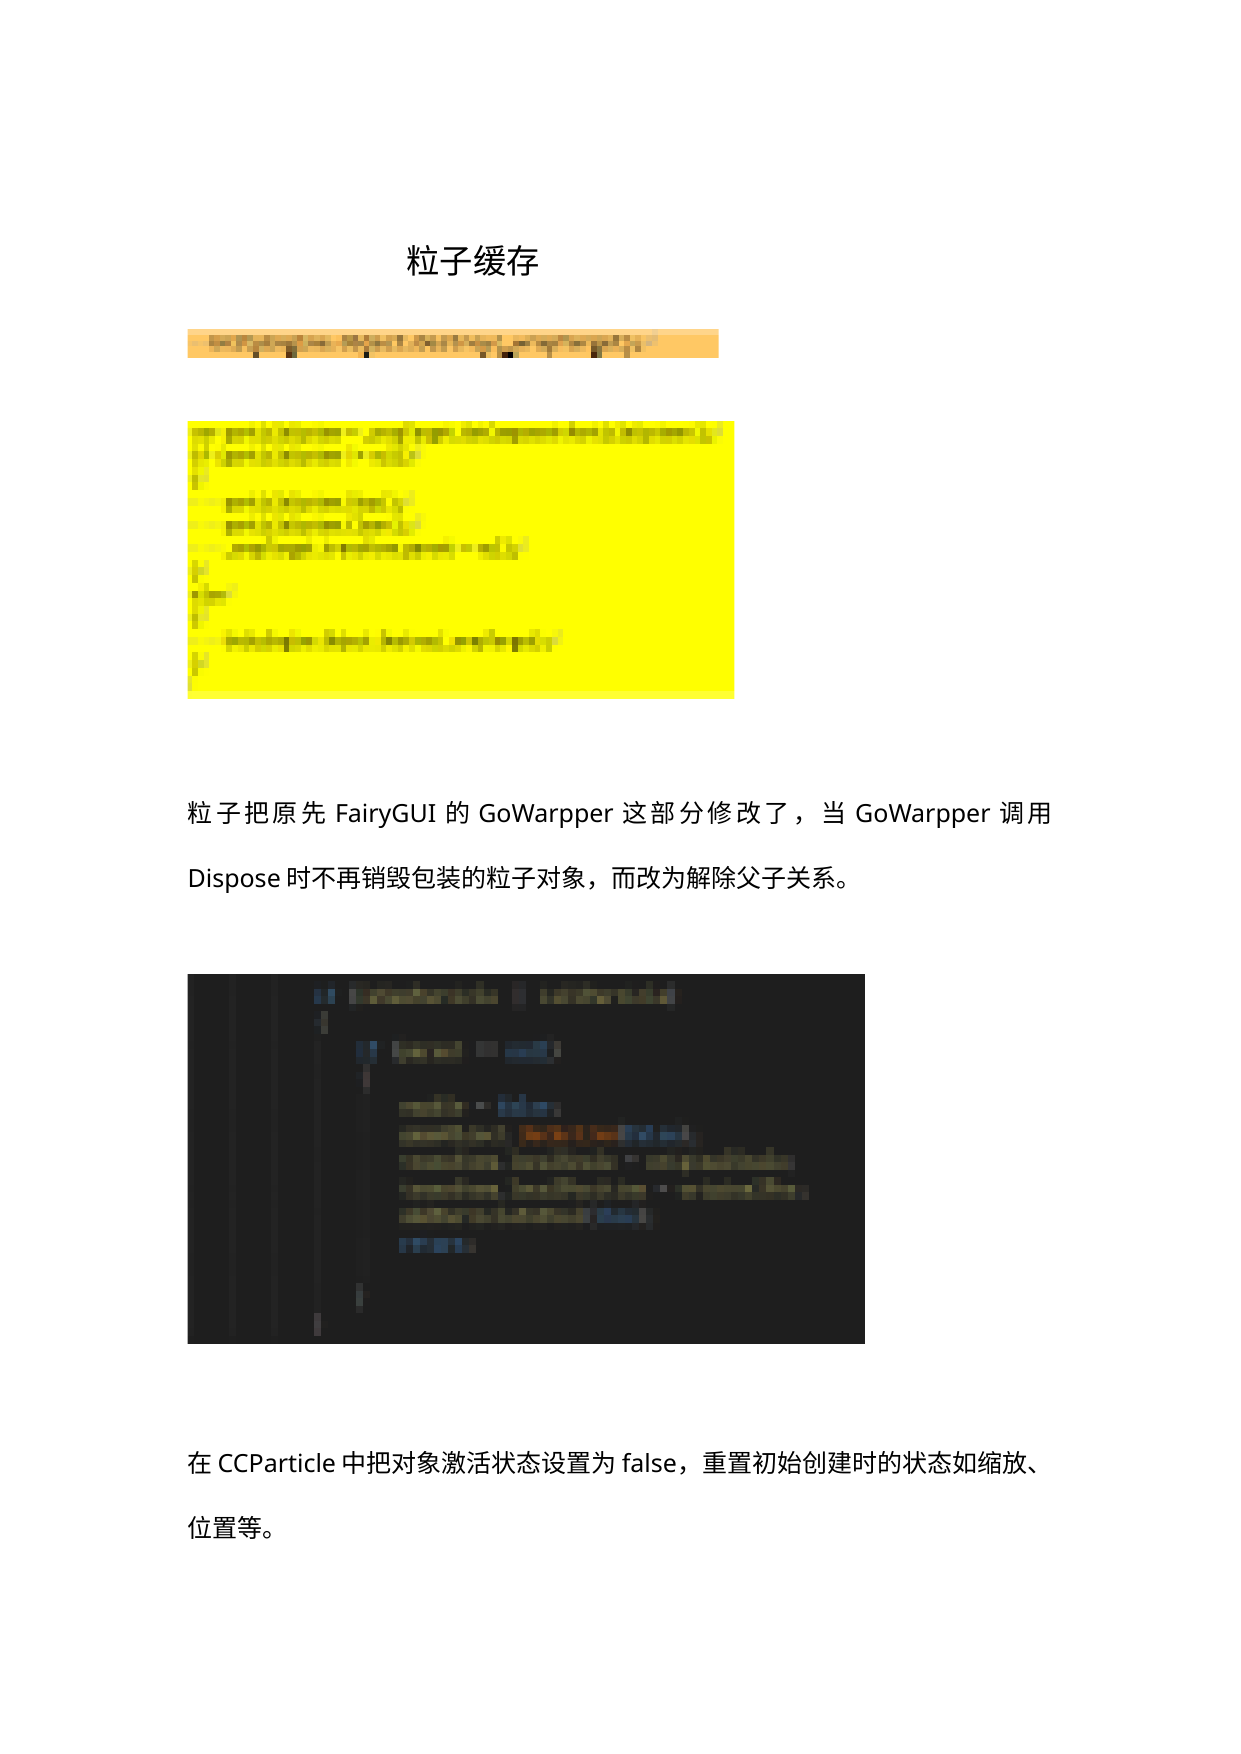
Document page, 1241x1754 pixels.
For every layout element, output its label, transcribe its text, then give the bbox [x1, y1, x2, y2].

list 粒子缓存 [362, 227, 1053, 292]
list 在CCParticle中把对象激活状态设置为false，重置初始创建时的状态如缩放、位置等。 [187, 1429, 1053, 1559]
list 粒子把原先FairyGUI的GoWarpper这部分修改了，当GoWarpper调用Dispose时不再销毁包装的粒子对象，而改为解除父子关系。 [187, 779, 1053, 909]
